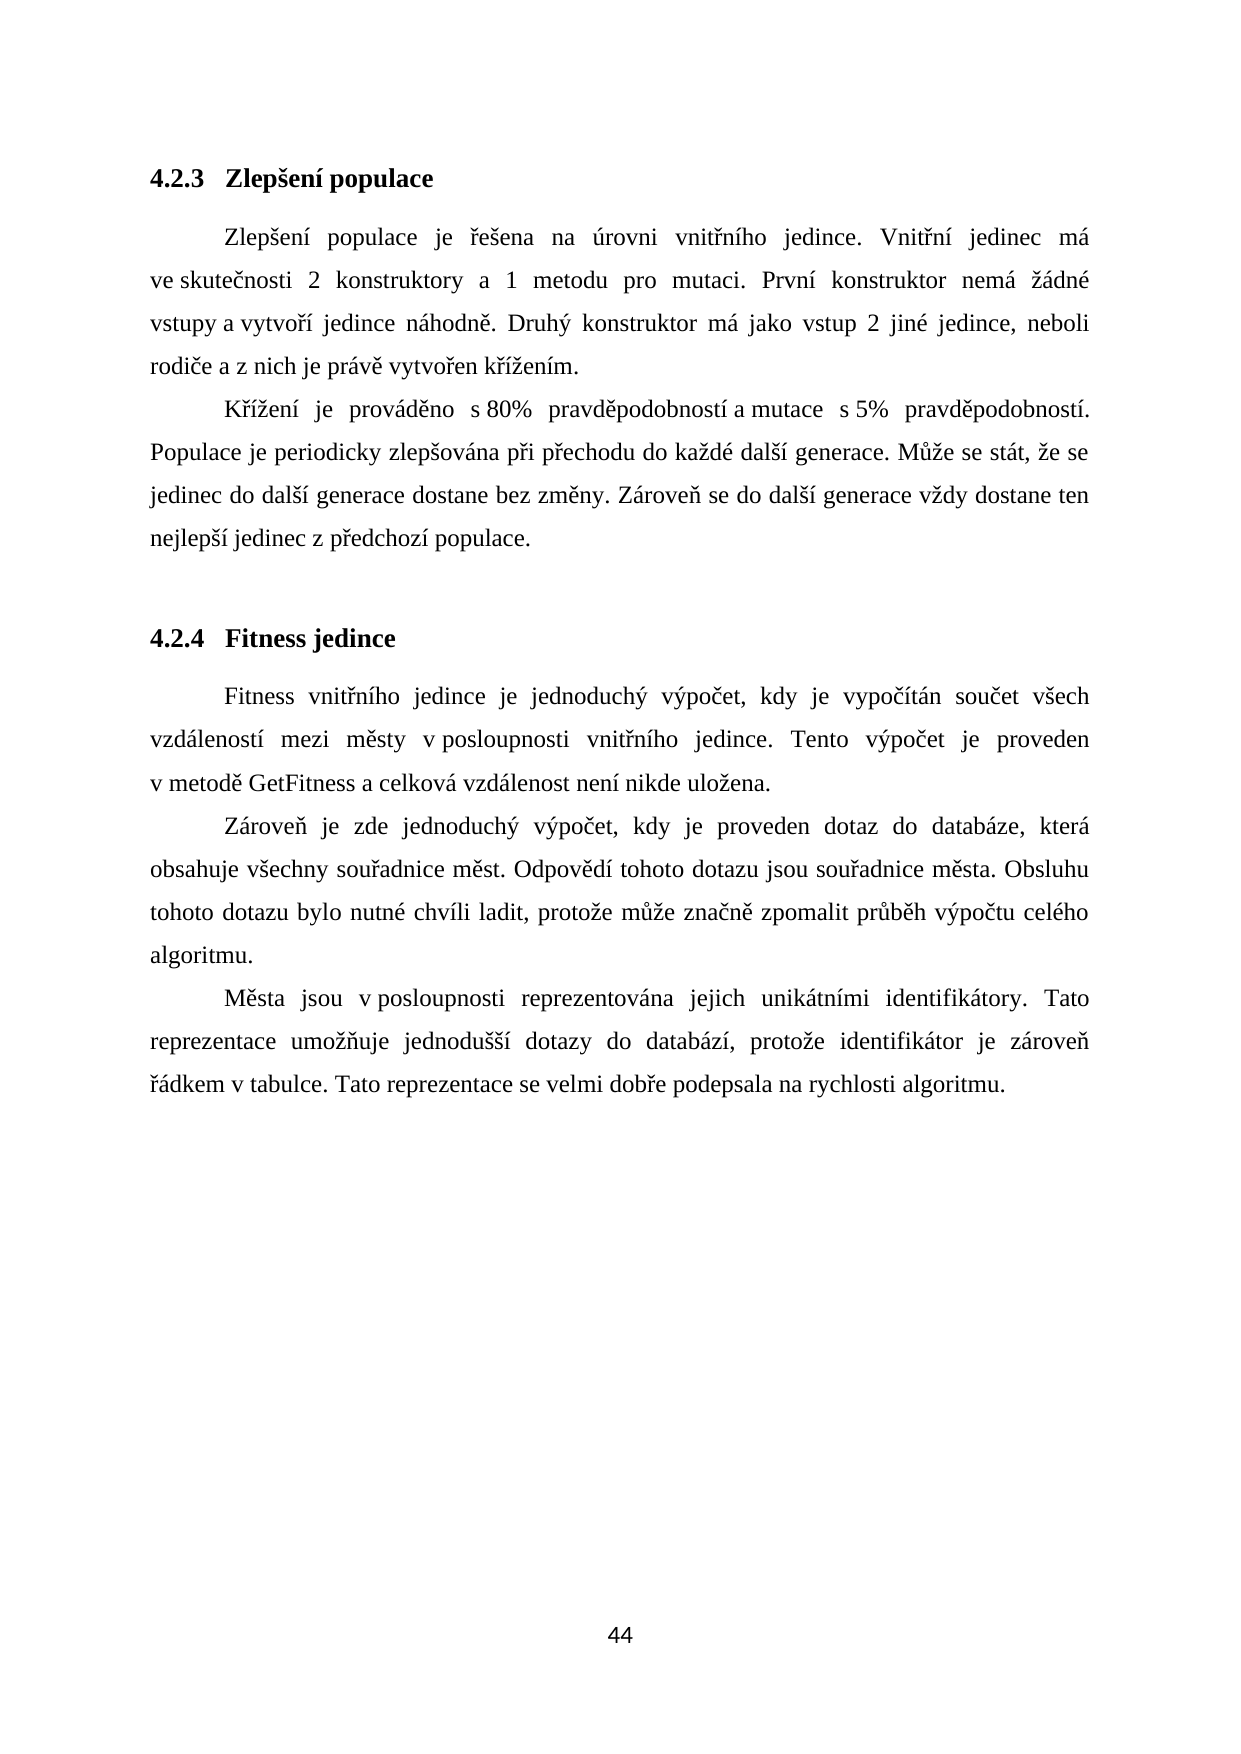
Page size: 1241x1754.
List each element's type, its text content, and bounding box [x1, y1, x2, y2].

text Města jsou v posloupnosti reprezentována jejich unikátními identifikátory. Tato reprezentace umožňuje jednodušší dotazy do databází, protože identifikátor je zároveň řádkem v tabulce. Tato reprezentace se velmi dobře podepsala na rychlosti algoritmu. [150, 983, 1090, 1098]
subtitle Fitness jedince [150, 622, 1090, 653]
text Fitness vnitřního jedince je jednoduchý výpočet, kdy je vypočítán součet všech vzdáleností mezi městy v posloupnosti vnitřního jedince. Tento výpočet je proveden v metodě GetFitness a celková vzdálenost není nikde uložena. [150, 681, 1090, 796]
text Zlepšení populace je řešena na úrovni vnitřního jedince. Vnitřní jedinec má ve skutečnosti 2 konstruktory a 1 metodu pro mutaci. První konstruktor nemá žádné vstupy a vytvoří jedince náhodně. Druhý konstruktor má jako vstup 2 jiné jedince, neboli rodiče a z nich je právě vytvořen křížením. [150, 222, 1090, 380]
text Zároveň je zde jednoduchý výpočet, kdy je proveden dotaz do databáze, která obsahuje všechny souřadnice měst. Odpovědí tohoto dotazu jsou souřadnice města. Obsluhu tohoto dotazu bylo nutné chvíli ladit, protože může značně zpomalit průběh výpočtu celého algoritmu. [150, 811, 1090, 969]
subtitle Zlepšení populace [150, 162, 1090, 194]
text Křížení je prováděno s 80% pravděpodobností a mutace s 5% pravděpodobností. Populace je periodicky zlepšována při přechodu do každé další generace. Může se stát, že se jedinec do další generace dostane bez změny. Zároveň se do další generace vždy dostane ten nejlepší jedinec z předchozí populace. [150, 394, 1090, 552]
